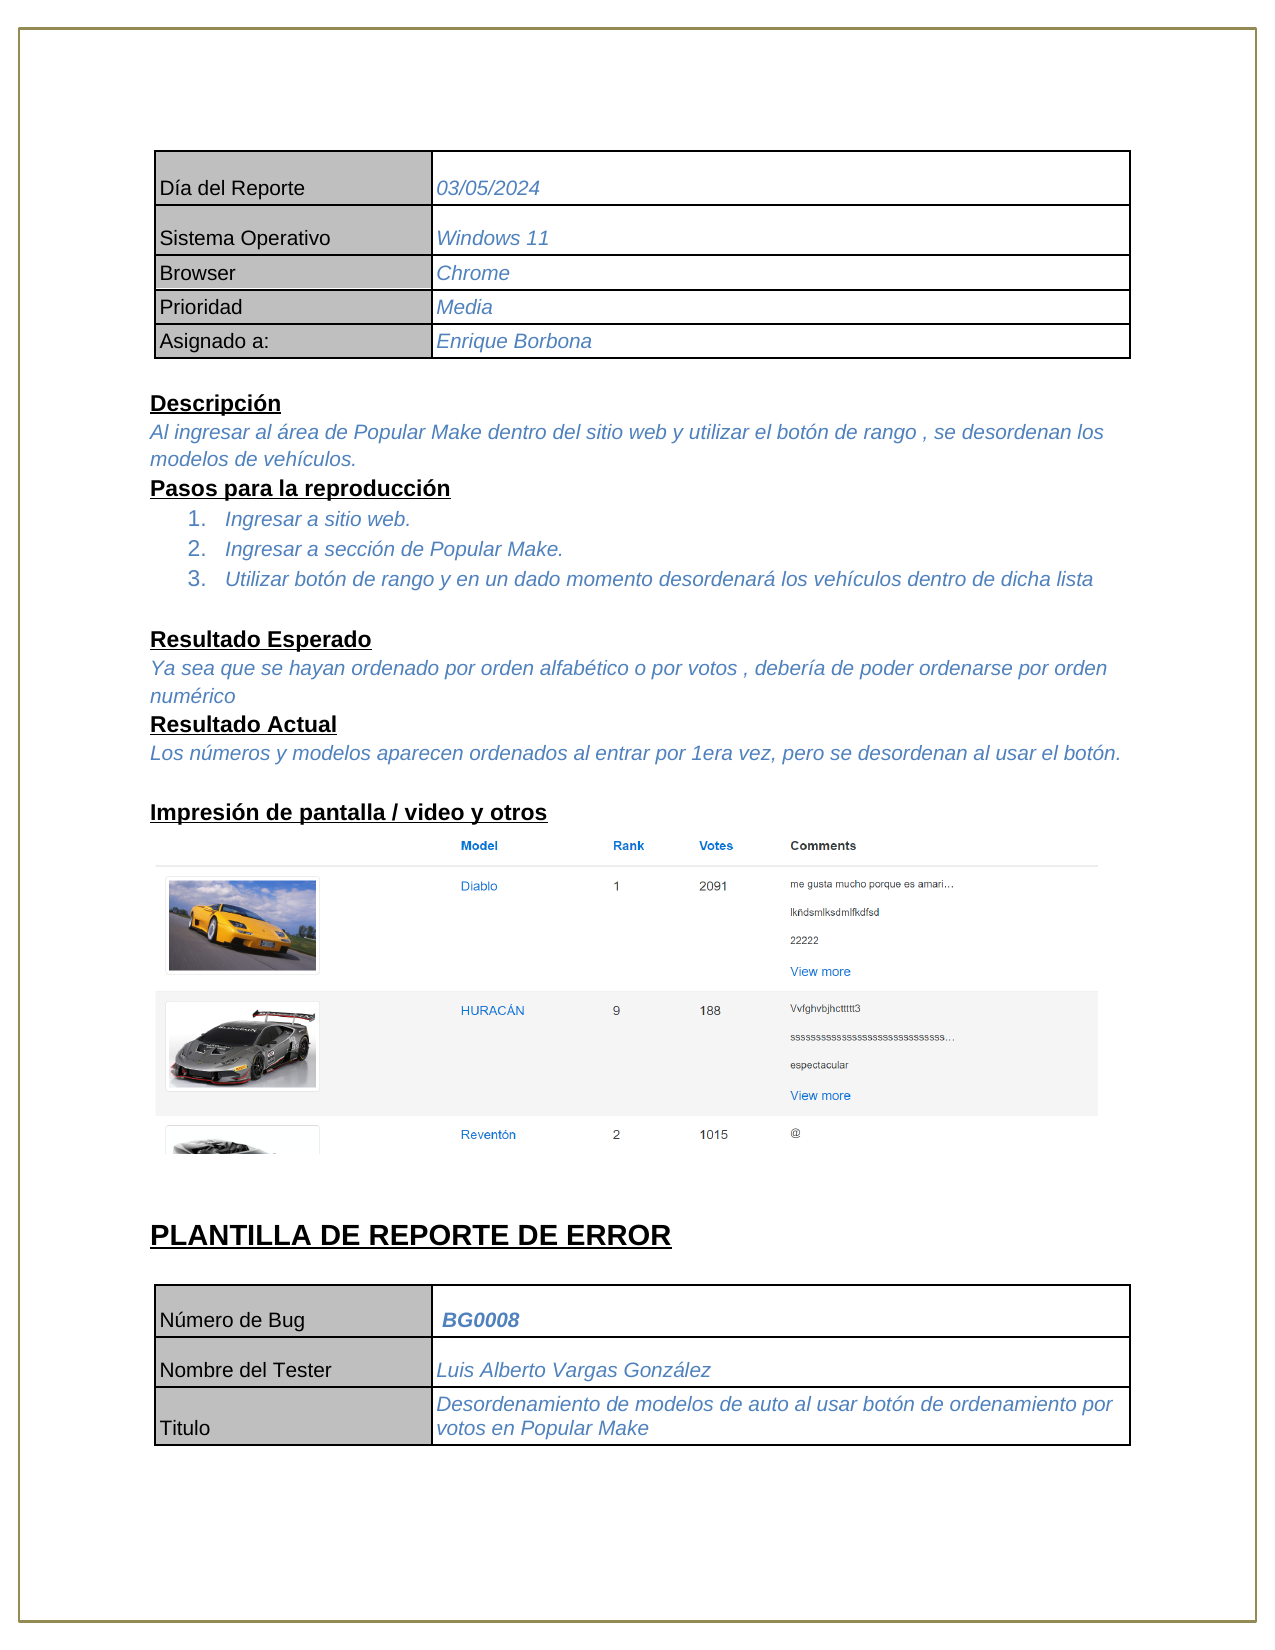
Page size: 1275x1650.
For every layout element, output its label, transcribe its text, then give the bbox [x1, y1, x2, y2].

table_cell Desordenamiento de modelos de auto al usar botón de ordenamiento por votos en Popular Make [433, 1388, 1129, 1444]
list Ingresar a sección de Popular Make. [187, 535, 1125, 562]
table_cell Browser [156, 256, 431, 288]
text Al ingresar al área de Popular Make dentro del sitio web y utilizar el botón de rango , se desordenan los modelos de vehículos. [150, 420, 1125, 471]
text Descripción [150, 389, 1125, 416]
text PLANTILLA DE REPORTE DE ERROR [150, 1218, 1125, 1251]
text Ya sea que se hayan ordenado por orden alfabético o por votos , debería de poder ordenarse por orden numérico [150, 656, 1125, 707]
table_header BG0008 [433, 1286, 1129, 1336]
text Resultado Actual [150, 711, 1125, 737]
table_cell 03/05/2024 [433, 152, 1129, 204]
picture [150, 829, 1125, 1154]
text Los números y modelos aparecen ordenados al entrar por 1era vez, pero se desordenan al usar el botón. [150, 741, 1125, 765]
text Resultado Esperado [150, 626, 1125, 652]
table_cell Asignado a: [156, 325, 431, 357]
table_cell Windows 11 [433, 206, 1129, 254]
table_cell Luis Alberto Vargas González [433, 1338, 1129, 1386]
table_cell Titulo [156, 1388, 431, 1444]
table_cell Prioridad [156, 291, 431, 323]
text Pasos para la reproducción [150, 475, 1125, 501]
table_cell Chrome [433, 256, 1129, 288]
table_cell Día del Reporte [156, 152, 431, 204]
table_cell Media [433, 291, 1129, 323]
table_cell Enrique Borbona [433, 325, 1129, 357]
list Utilizar botón de rango y en un dado momento desordenará los vehículos dentro de dicha lista [187, 565, 1125, 592]
table_header Número de Bug [156, 1286, 431, 1336]
table_cell Nombre del Tester [156, 1338, 431, 1386]
table_cell Sistema Operativo [156, 206, 431, 254]
list Ingresar a sitio web. [187, 505, 1125, 531]
text Impresión de pantalla / video y otros [150, 799, 1125, 825]
